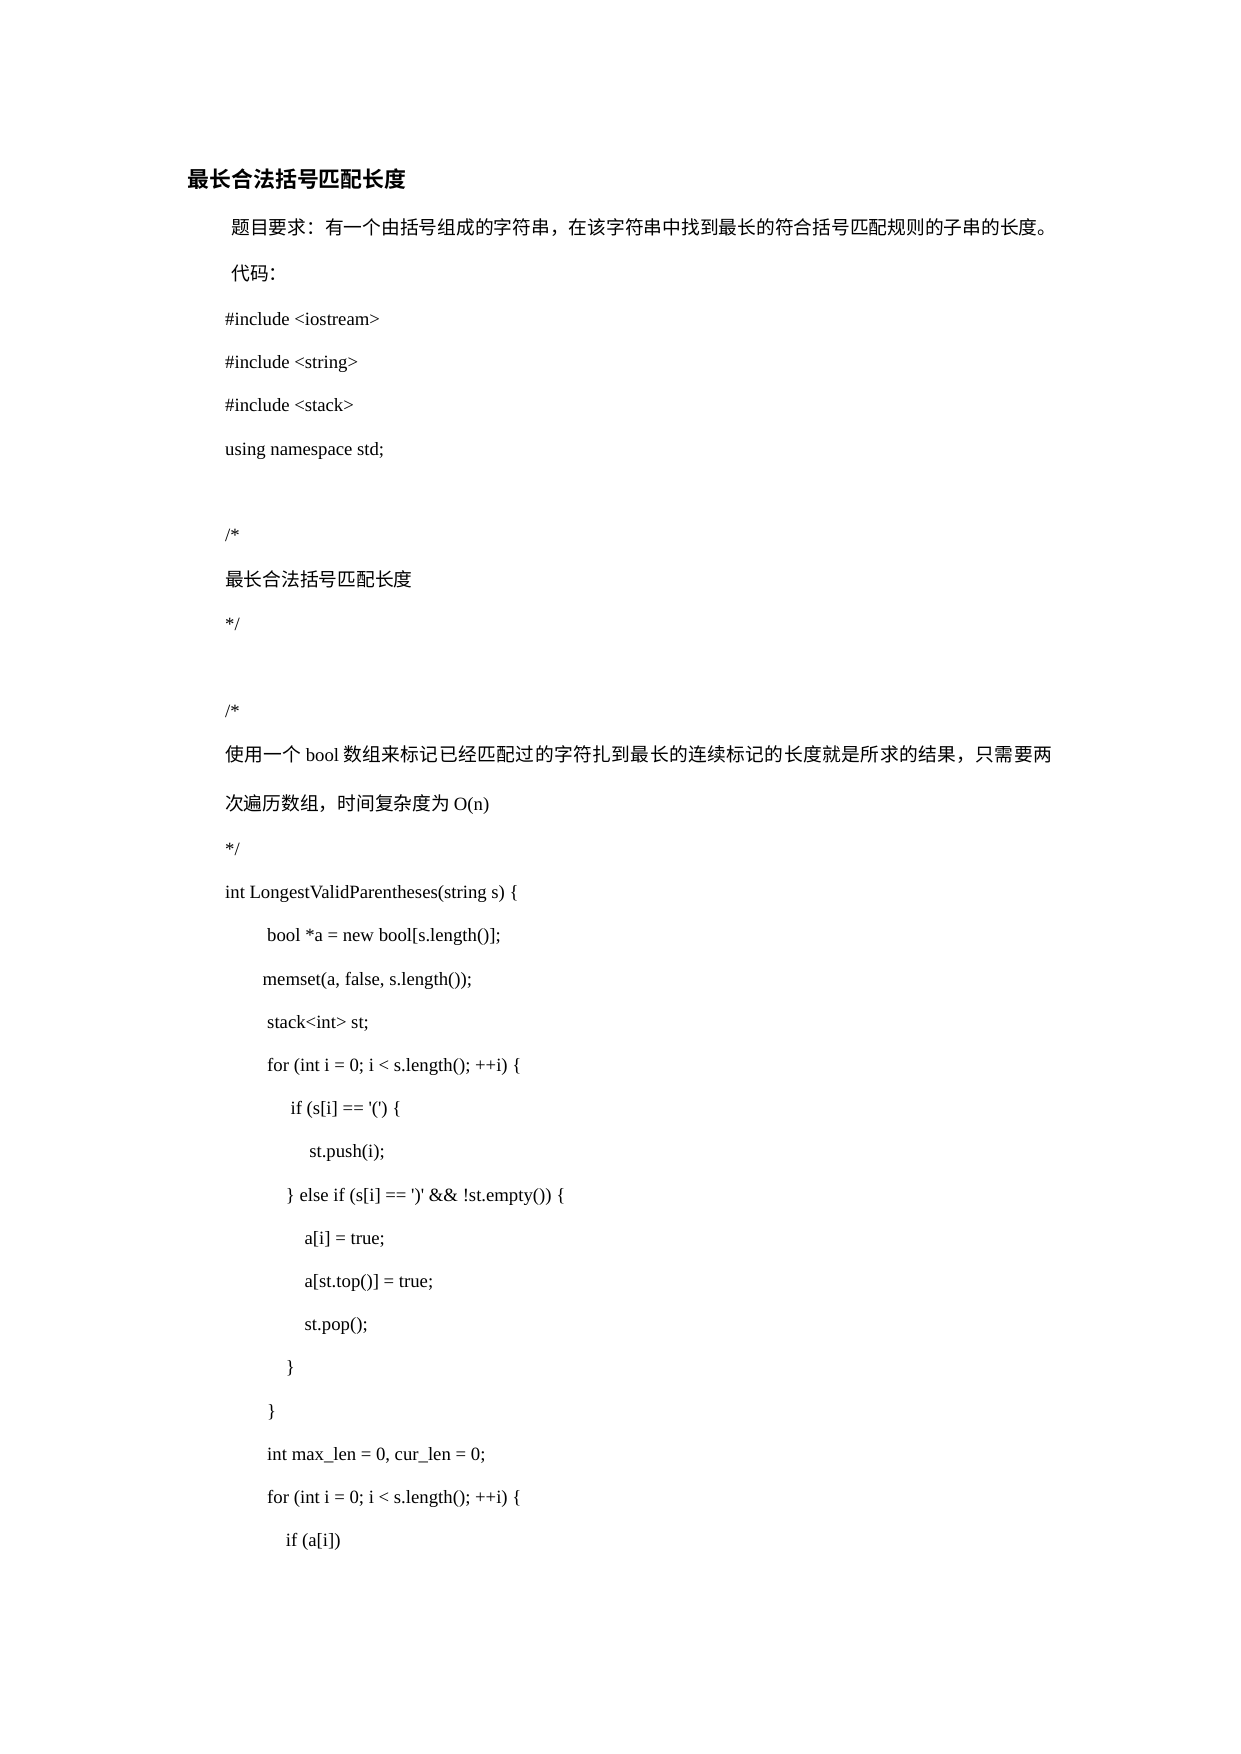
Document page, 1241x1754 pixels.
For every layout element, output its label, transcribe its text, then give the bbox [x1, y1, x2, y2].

text #include <stack> [225, 389, 1053, 421]
text bool *a = new bool[s.length()]; [225, 919, 1053, 951]
text 使用一个bool数组来标记已经匹配过的字符扎到最长的连续标记的长度就是所求的结果，只需要两次遍历数组，时间复杂度为O(n) [225, 737, 1053, 819]
text int LongestValidParentheses(string s) { [225, 876, 1053, 908]
text /* [225, 518, 1053, 551]
text if (a[i]) [225, 1524, 1053, 1556]
text 代码： [187, 256, 1053, 289]
text } [225, 1394, 1053, 1427]
text using namespace std; [225, 432, 1053, 464]
text for (int i = 0; i < s.length(); ++i) { [225, 1048, 1053, 1081]
text */ [225, 608, 1053, 640]
text #include <iostream> [225, 302, 1053, 335]
text for (int i = 0; i < s.length(); ++i) { [225, 1481, 1053, 1513]
text */ [225, 832, 1053, 865]
text st.push(i); [225, 1135, 1053, 1167]
subtitle 最长合法括号匹配长度 [187, 162, 1053, 194]
text #include <string> [225, 346, 1053, 378]
text } else if (s[i] == ')' && !st.empty()) { [225, 1178, 1053, 1211]
text 最长合法括号匹配长度 [225, 562, 1053, 594]
text } [225, 1351, 1053, 1383]
text /* [225, 694, 1053, 727]
text int max_len = 0, cur_len = 0; [225, 1437, 1053, 1470]
text st.pop(); [225, 1308, 1053, 1340]
text if (s[i] == '(') { [225, 1092, 1053, 1124]
text a[i] = true; [225, 1221, 1053, 1254]
text a[st.top()] = true; [225, 1264, 1053, 1297]
text memset(a, false, s.length()); [225, 962, 1053, 994]
text 题目要求：有一个由括号组成的字符串，在该字符串中找到最长的符合括号匹配规则的子串的长度。 [187, 210, 1053, 243]
text stack<int> st; [225, 1005, 1053, 1038]
